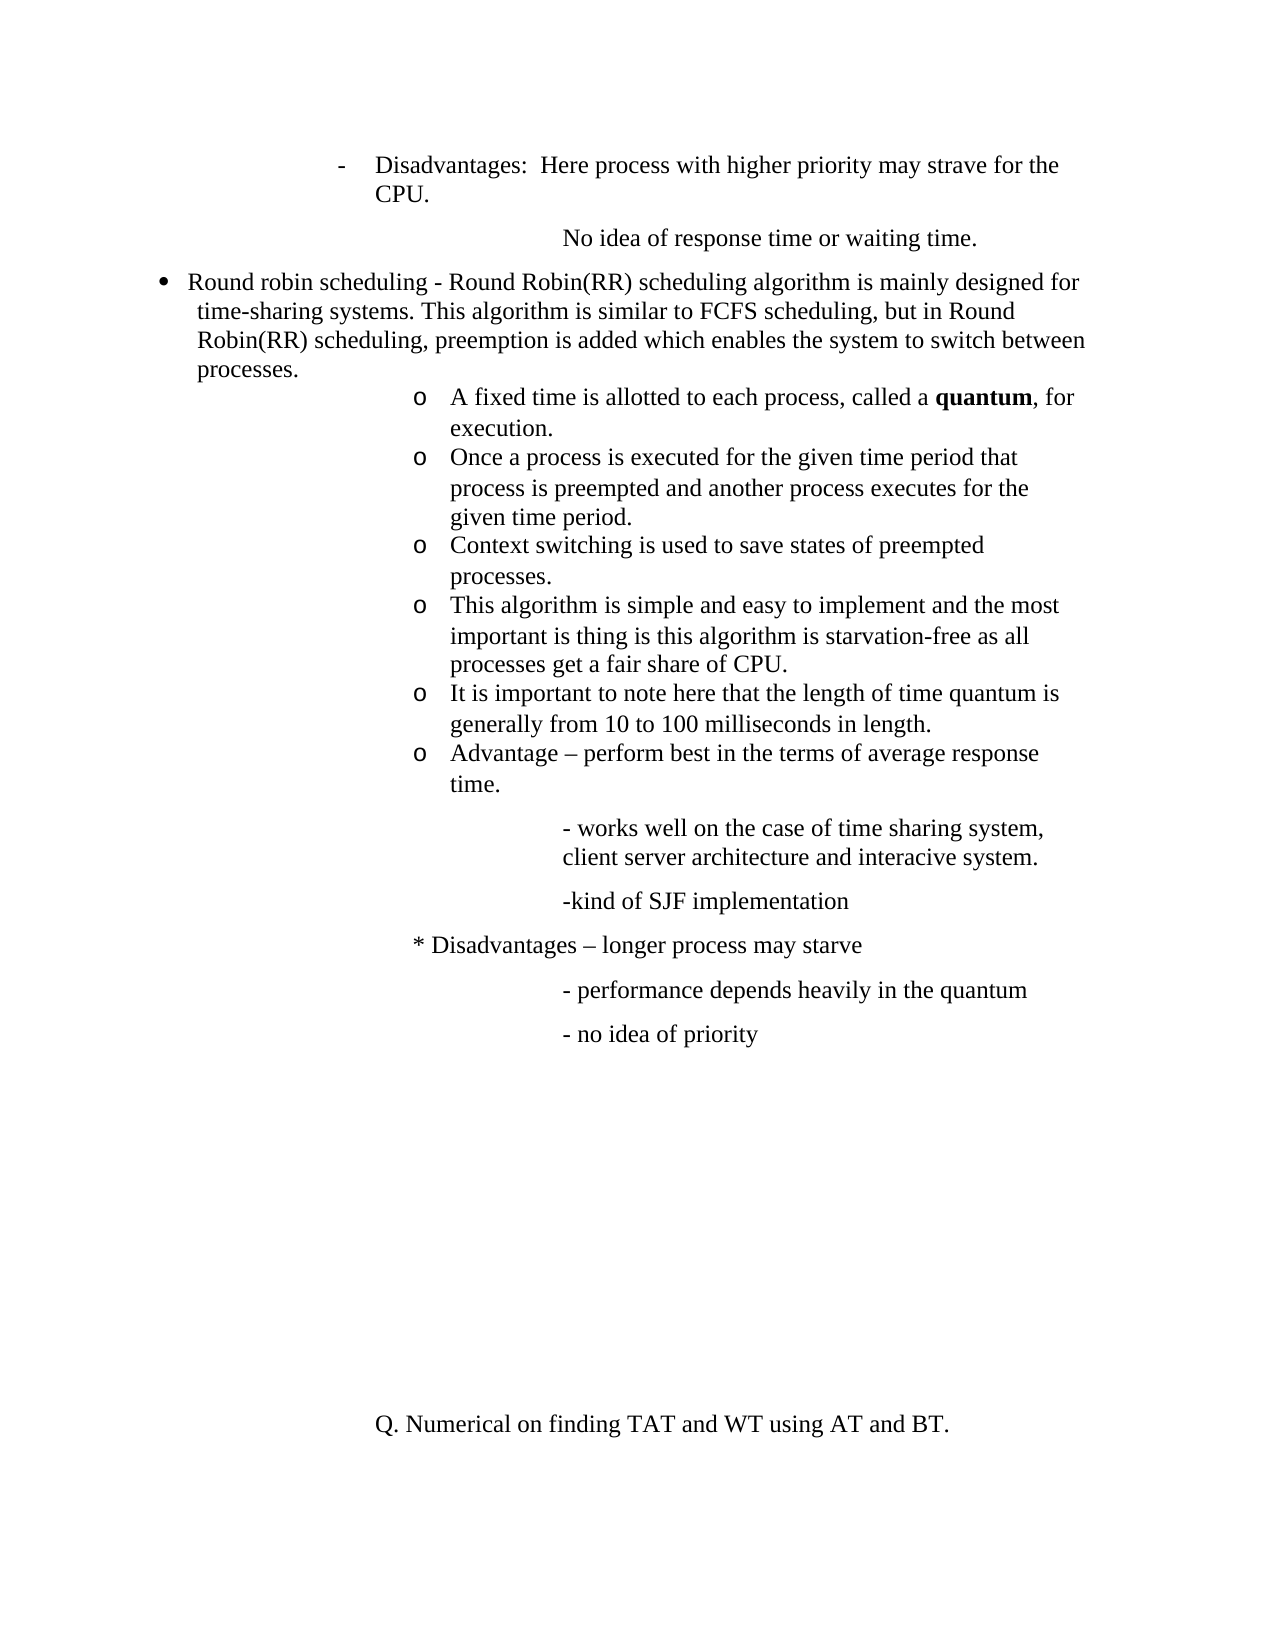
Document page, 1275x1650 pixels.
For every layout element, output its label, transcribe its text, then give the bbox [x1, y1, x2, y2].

list A fixed time is allotted to each process, called a quantum, for execution. [412, 382, 1087, 442]
list Advantage – perform best in the terms of average response time. [412, 738, 1087, 797]
list Context switching is used to save states of preempted processes. [412, 530, 1087, 590]
list It is important to note here that the length of time quantum is generally from 10 to 100 milliseconds in length. [412, 678, 1087, 738]
text * Disadvantages – longer process may starve [187, 931, 1087, 959]
text - no idea of priority [187, 1019, 1087, 1048]
text - works well on the case of time sharing system, client server architecture and interacive system. [562, 813, 1087, 871]
text -kind of SJF implementation [562, 886, 1087, 915]
list Once a process is executed for the given time period that process is preempted and another process executes for the given time period. [412, 442, 1087, 530]
list Disadvantages: Here process with higher priority may strave for the CPU. [337, 150, 1087, 207]
text - performance depends heavily in the quantum [187, 975, 1087, 1004]
list Q. Numerical on finding TAT and WT using AT and BT. [375, 1409, 1087, 1437]
list This algorithm is simple and easy to implement and the most important is thing is this algorithm is starvation-free as all processes get a fair share of CPU. [412, 590, 1087, 678]
list Round robin scheduling - Round Robin(RR) scheduling algorithm is mainly designed for time-sharing systems. This algorithm is similar to FCFS scheduling, but in Round Robin(RR) scheduling, preemption is added which enables the system to switch between processes. [159, 267, 1087, 382]
text No idea of response time or waiting time. [562, 223, 1087, 252]
